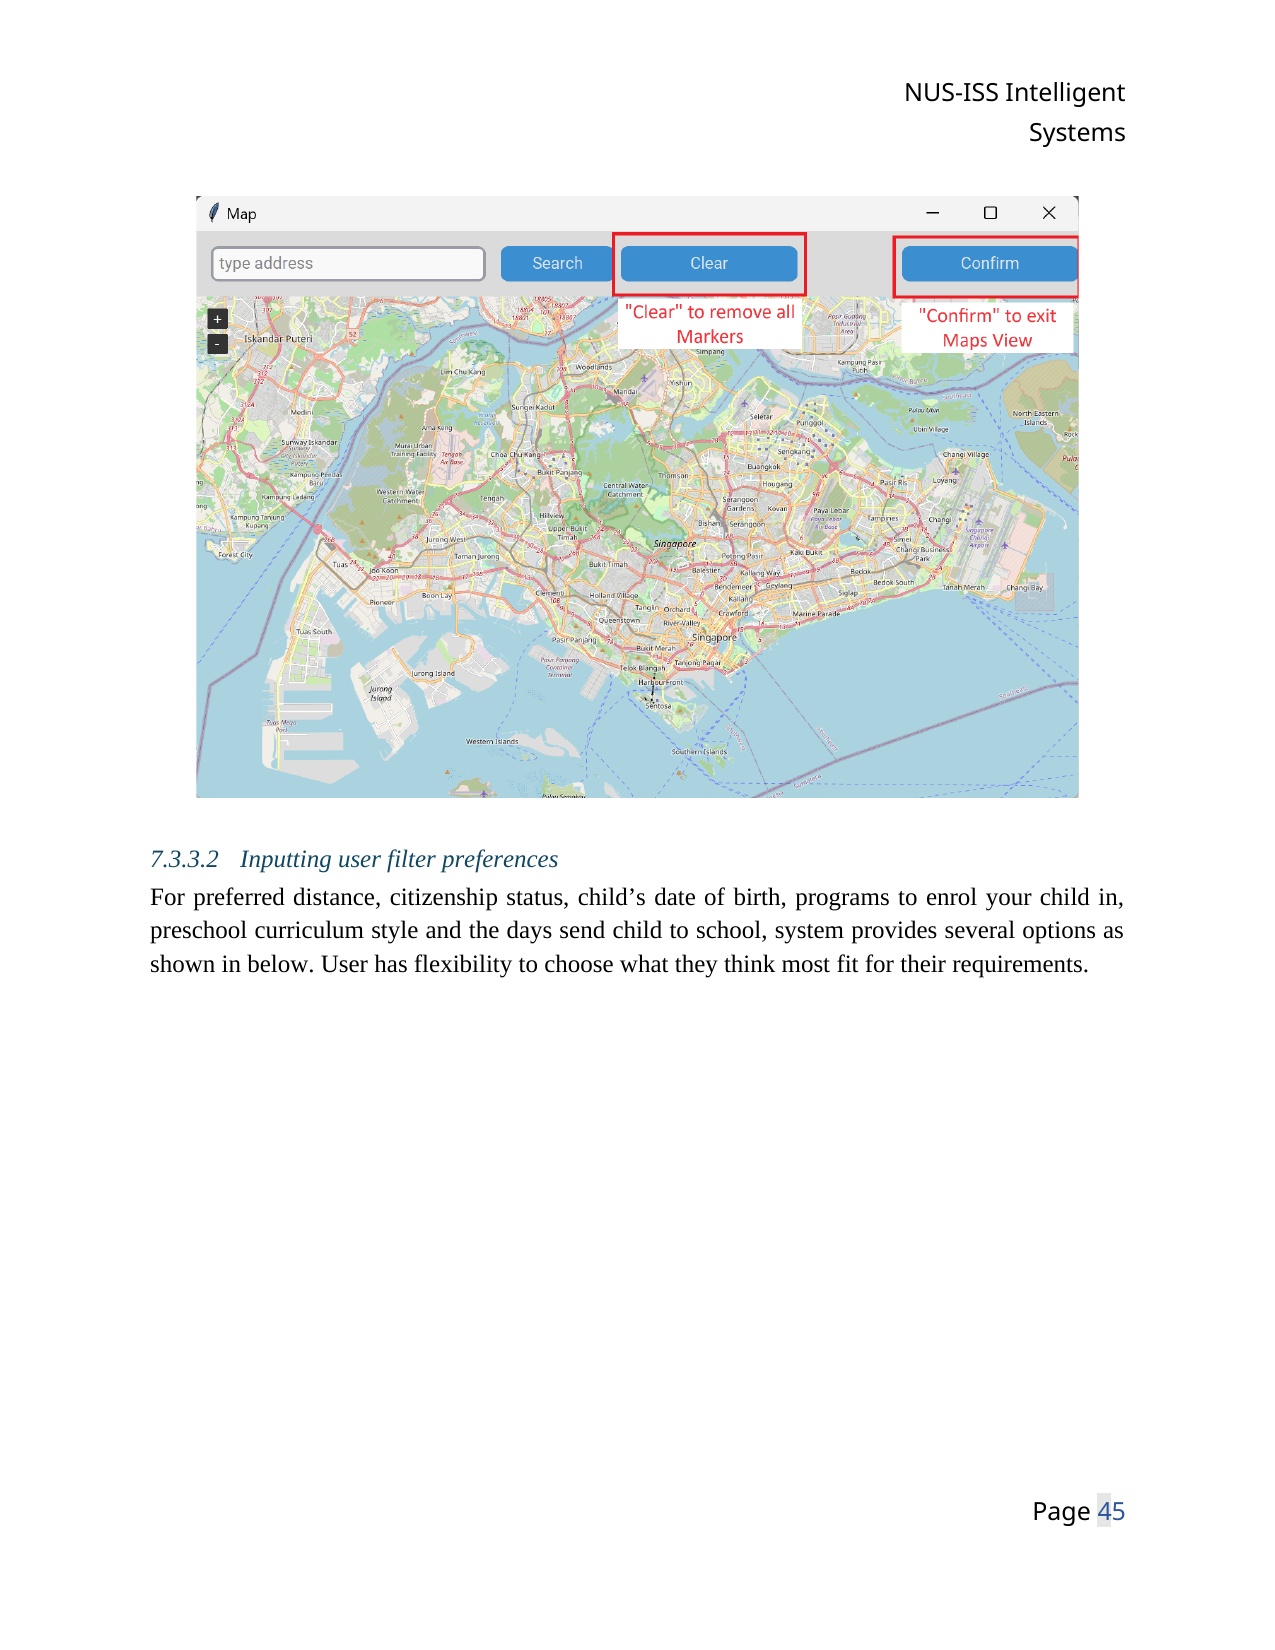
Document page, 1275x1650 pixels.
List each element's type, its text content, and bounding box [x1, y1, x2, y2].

subtitle Inputting user filter preferences [150, 844, 1125, 873]
picture [196, 196, 1079, 798]
text For preferred distance, citizenship status, child’s date of birth, programs to enrol your child in, preschool curriculum style and the days send child to school, system provides several options as shown in below. User has flexibility to choose what they think most fit for their requirements. [150, 882, 1125, 977]
